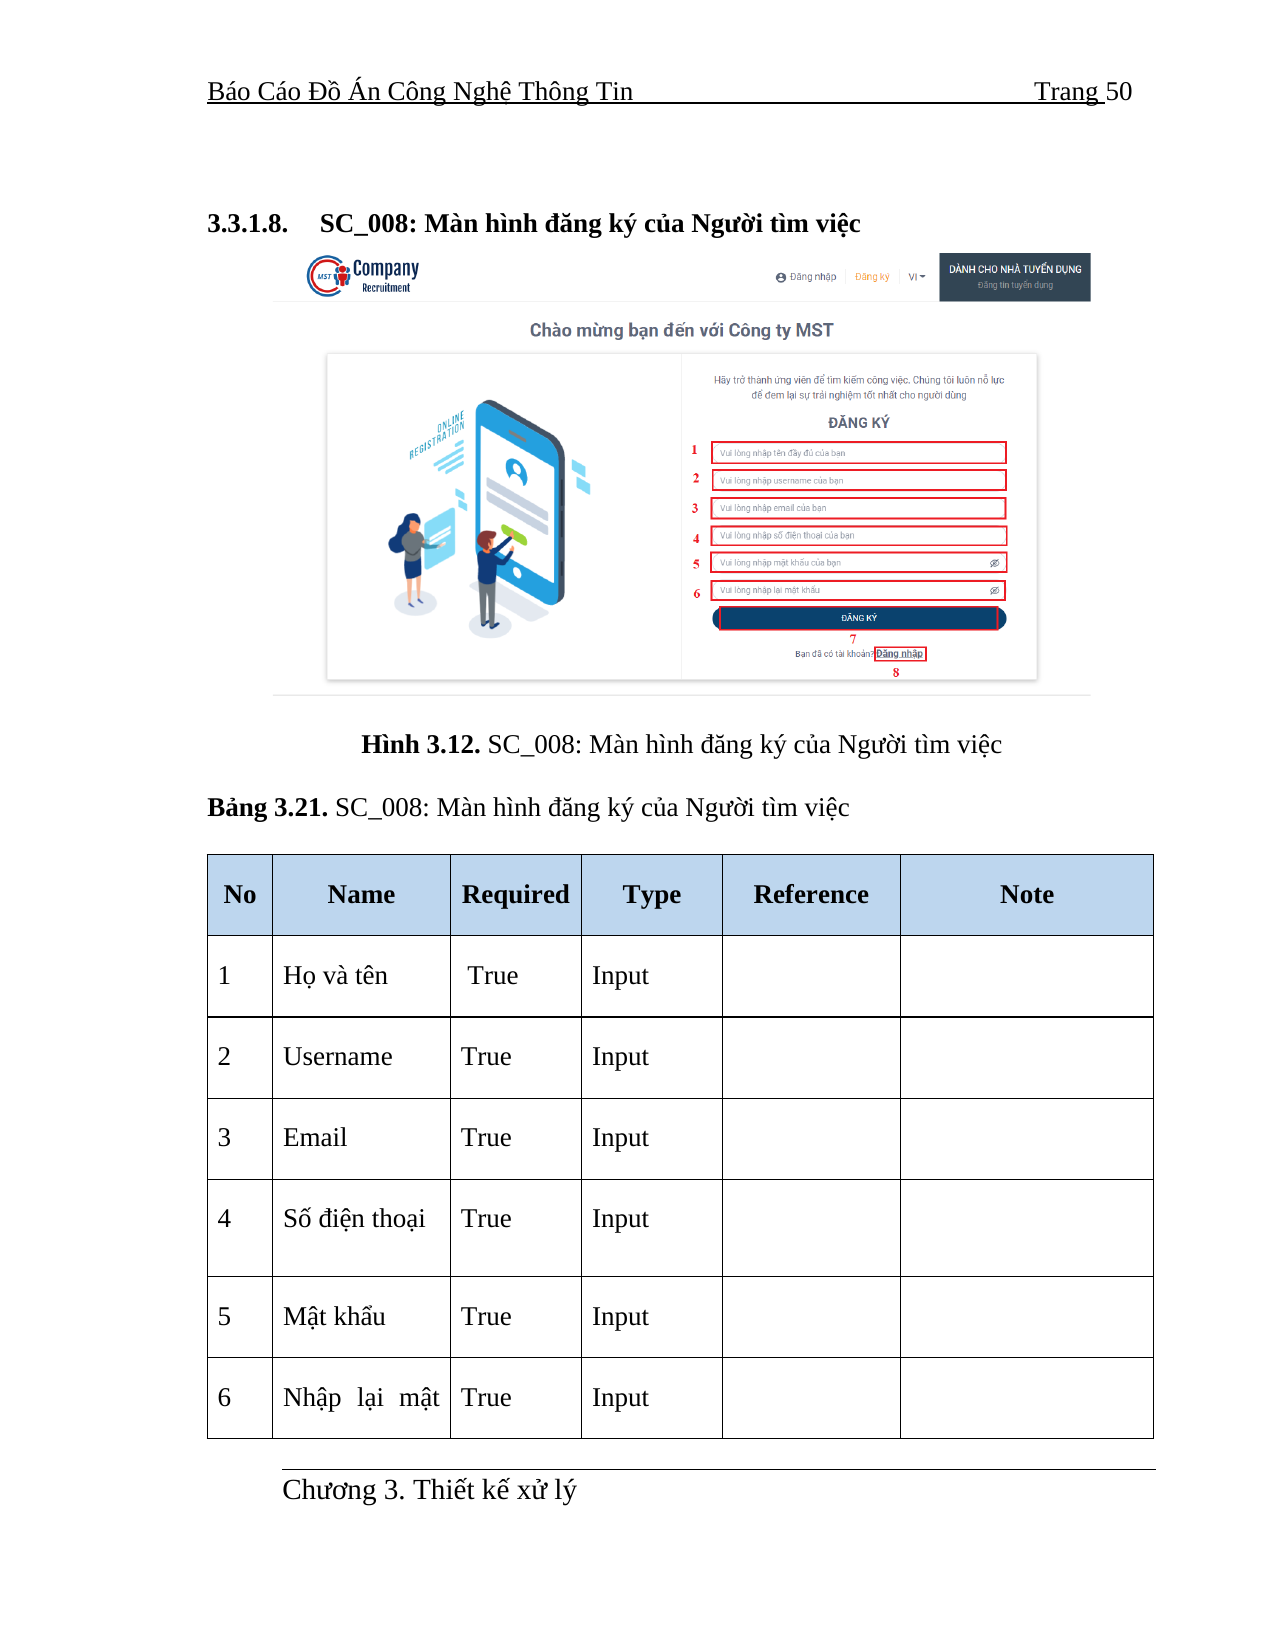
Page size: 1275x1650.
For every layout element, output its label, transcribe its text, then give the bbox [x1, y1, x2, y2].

table_header Note [901, 855, 1153, 935]
table_cell 5 [208, 1277, 272, 1357]
table_cell 1 [208, 936, 272, 1016]
table_header Name [273, 855, 450, 935]
subtitle SC_008: Màn hình đăng ký của Người tìm việc [207, 207, 1156, 238]
table_cell 2 [208, 1018, 272, 1097]
table_cell Input [582, 1180, 722, 1276]
table_cell 3 [208, 1099, 272, 1178]
table_cell [723, 1180, 900, 1276]
table_cell [901, 1180, 1153, 1276]
table_cell Input [582, 1099, 722, 1178]
table_cell [723, 1358, 900, 1438]
text Hình 3.12. SC_008: Màn hình đăng ký của Người tìm việc [207, 728, 1156, 759]
table_cell [901, 1277, 1153, 1357]
table_cell [723, 1018, 900, 1097]
table_cell Họ và tên [273, 936, 450, 1016]
table_cell 4 [208, 1180, 272, 1276]
table_cell Mật khẩu [273, 1277, 450, 1357]
table_cell [901, 936, 1153, 1016]
table_cell 6 [208, 1358, 272, 1438]
text Bảng 3.21. SC_008: Màn hình đăng ký của Người tìm việc [207, 791, 1156, 822]
table_cell True [451, 1099, 581, 1178]
picture [272, 253, 1091, 696]
table_cell [901, 1018, 1153, 1097]
table_cell Username [273, 1018, 450, 1097]
table_cell Input [582, 1358, 722, 1438]
table_header Required [451, 855, 581, 935]
table_header Type [582, 855, 722, 935]
table_cell True [451, 1358, 581, 1438]
table_cell Input [582, 1277, 722, 1357]
table_cell [901, 1358, 1153, 1438]
table_cell [901, 1099, 1153, 1178]
table_cell True [451, 1180, 581, 1276]
table_cell Nhập lại mật khẩu [273, 1358, 450, 1438]
table_cell True [451, 1018, 581, 1097]
table_cell Input [582, 936, 722, 1016]
table_cell True [451, 1277, 581, 1357]
table_cell True [451, 936, 581, 1016]
table_cell Email [273, 1099, 450, 1178]
table_cell Số điện thoại [273, 1180, 450, 1276]
table_cell [723, 1099, 900, 1178]
table_cell [723, 936, 900, 1016]
table_header No [208, 855, 272, 935]
table_header Reference [723, 855, 900, 935]
table_cell [723, 1277, 900, 1357]
table_cell Input [582, 1018, 722, 1097]
